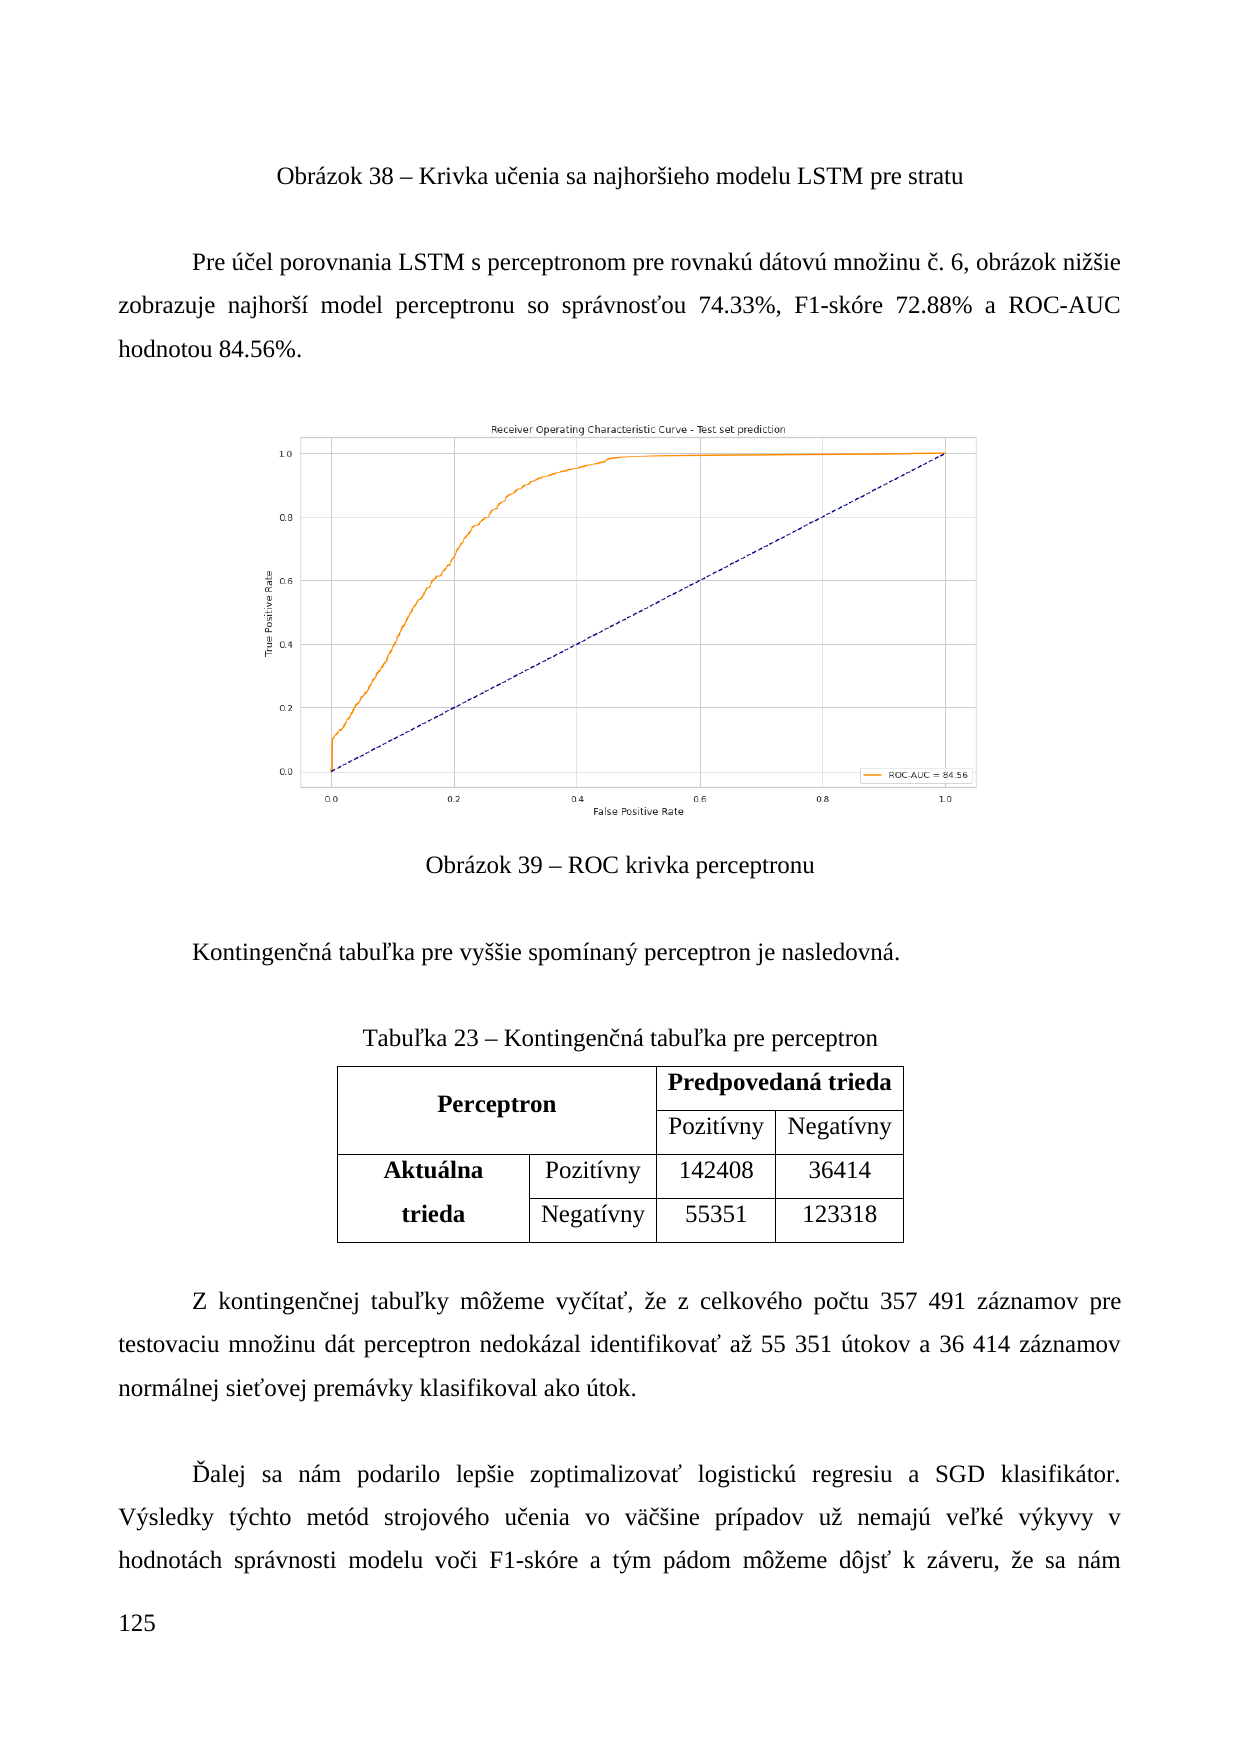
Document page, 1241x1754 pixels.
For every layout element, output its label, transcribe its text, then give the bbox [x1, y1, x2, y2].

table_cell 123318 [776, 1199, 903, 1242]
table_header Perceptron [338, 1067, 656, 1154]
table_cell Pozitívny [530, 1155, 656, 1198]
table_cell Negatívny [776, 1111, 903, 1154]
text Z kontingenčnej tabuľky môžeme vyčítať, že z celkového počtu 357 491 záznamov pre testovaciu množinu dát perceptron nedokázal identifikovať až 55 351 útokov a 36 414 záznamov normálnej sieťovej premávky klasifikoval ako útok. [118, 1286, 1122, 1401]
table_cell Negatívny [530, 1199, 656, 1242]
table_cell Pozitívny [657, 1111, 775, 1154]
table_cell Aktuálna trieda [338, 1155, 529, 1242]
text Pre účel porovnania LSTM s perceptronom pre rovnakú dátovú množinu č. 6, obrázok nižšie zobrazuje najhorší model perceptronu so správnosťou 74.33%, F1-skóre 72.88% a ROC-AUC hodnotou 84.56%. [118, 247, 1122, 362]
text Kontingenčná tabuľka pre vyššie spomínaný perceptron je nasledovná. [118, 937, 1122, 965]
table_cell 36414 [776, 1155, 903, 1198]
table_header Predpovedaná trieda [657, 1067, 903, 1110]
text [118, 1459, 1122, 1574]
picture [259, 420, 981, 822]
table_cell 142408 [657, 1155, 775, 1198]
table_cell 55351 [657, 1199, 775, 1242]
